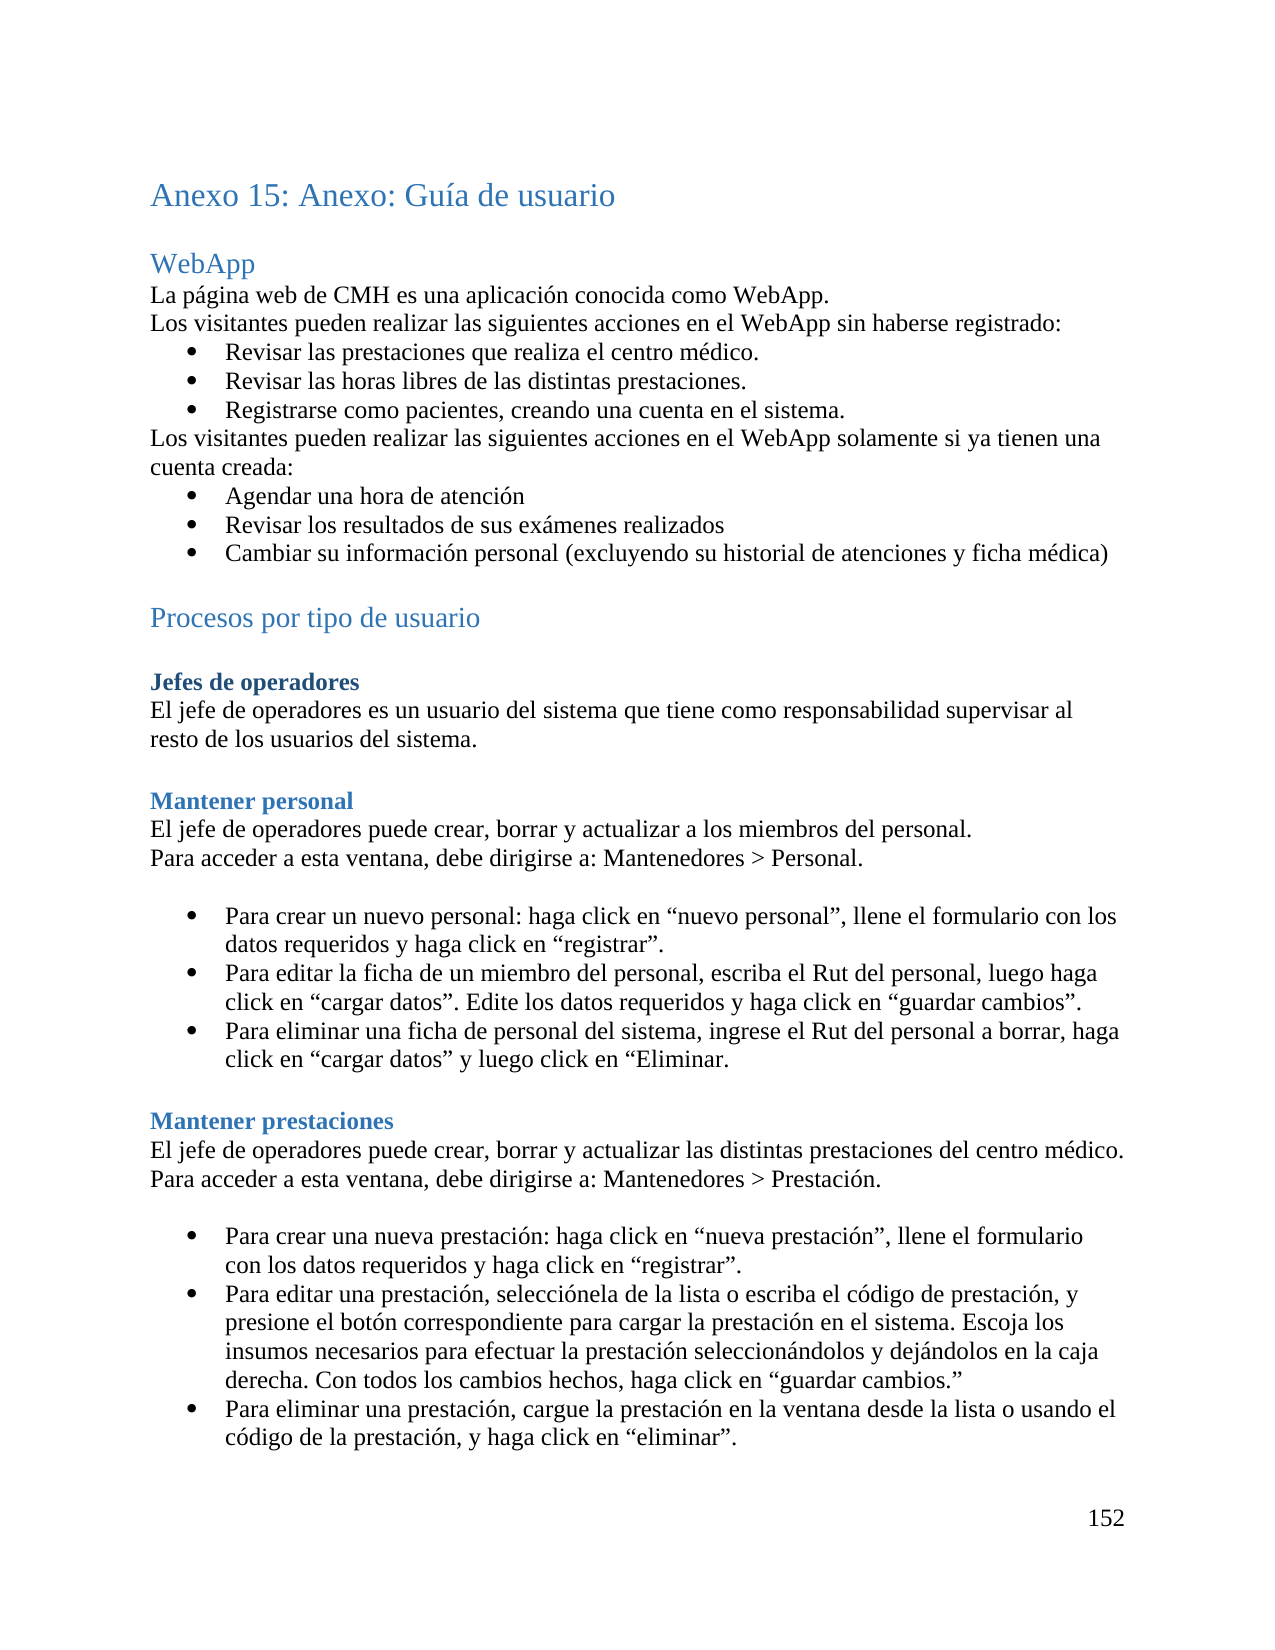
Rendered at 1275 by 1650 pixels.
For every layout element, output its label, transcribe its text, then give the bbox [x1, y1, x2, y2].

text El jefe de operadores es un usuario del sistema que tiene como responsabilidad supervisar al resto de los usuarios del sistema. [150, 695, 1125, 753]
list Para eliminar una ficha de personal del sistema, ingrese el Rut del personal a borrar, haga click en “cargar datos” y luego click en “Eliminar. [187, 1016, 1125, 1073]
text Para acceder a esta ventana, debe dirigirse a: Mantenedores > Prestación. [150, 1164, 1125, 1192]
subtitle Mantener prestaciones [150, 1106, 1125, 1135]
subtitle Jefes de operadores [150, 667, 1125, 695]
text Para acceder a esta ventana, debe dirigirse a: Mantenedores > Personal. [150, 843, 1125, 872]
text El jefe de operadores puede crear, borrar y actualizar a los miembros del personal. [150, 814, 1125, 843]
list Revisar las horas libres de las distintas prestaciones. [187, 366, 1125, 395]
list Para eliminar una prestación, cargue la prestación en la ventana desde la lista o usando el código de la prestación, y haga click en “eliminar”. [187, 1394, 1125, 1451]
subtitle WebApp [150, 246, 1125, 280]
text La página web de CMH es una aplicación conocida como WebApp. [150, 280, 1125, 308]
list Para crear una nueva prestación: haga click en “nueva prestación”, llene el formulario con los datos requeridos y haga click en “registrar”. [187, 1221, 1125, 1279]
subtitle Procesos por tipo de usuario [150, 600, 1125, 634]
subtitle Mantener personal [150, 786, 1125, 814]
list Revisar las prestaciones que realiza el centro médico. [187, 337, 1125, 366]
text Los visitantes pueden realizar las siguientes acciones en el WebApp solamente si ya tienen una cuenta creada: [150, 423, 1125, 481]
list Para editar la ficha de un miembro del personal, escriba el Rut del personal, luego haga click en “cargar datos”. Edite los datos requeridos y haga click en “guardar cambios”. [187, 958, 1125, 1016]
subtitle Anexo 15: Anexo: Guía de usuario [150, 175, 1125, 213]
text El jefe de operadores puede crear, borrar y actualizar las distintas prestaciones del centro médico. [150, 1135, 1125, 1164]
list Para crear un nuevo personal: haga click en “nuevo personal”, llene el formulario con los datos requeridos y haga click en “registrar”. [187, 901, 1125, 958]
list Para editar una prestación, selecciónela de la lista o escriba el código de prestación, y presione el botón correspondiente para cargar la prestación en el sistema. Escoja los insumos necesarios para efectuar la prestación seleccionándolos y dejándolos en la caja derecha. Con todos los cambios hechos, haga click en “guardar cambios.” [187, 1279, 1125, 1394]
list Registrarse como pacientes, creando una cuenta en el sistema. [187, 395, 1125, 423]
list Revisar los resultados de sus exámenes realizados [187, 510, 1125, 538]
list Cambiar su información personal (excluyendo su historial de atenciones y ficha médica) [187, 538, 1125, 567]
text Los visitantes pueden realizar las siguientes acciones en el WebApp sin haberse registrado: [150, 308, 1125, 337]
list Agendar una hora de atención [187, 481, 1125, 510]
